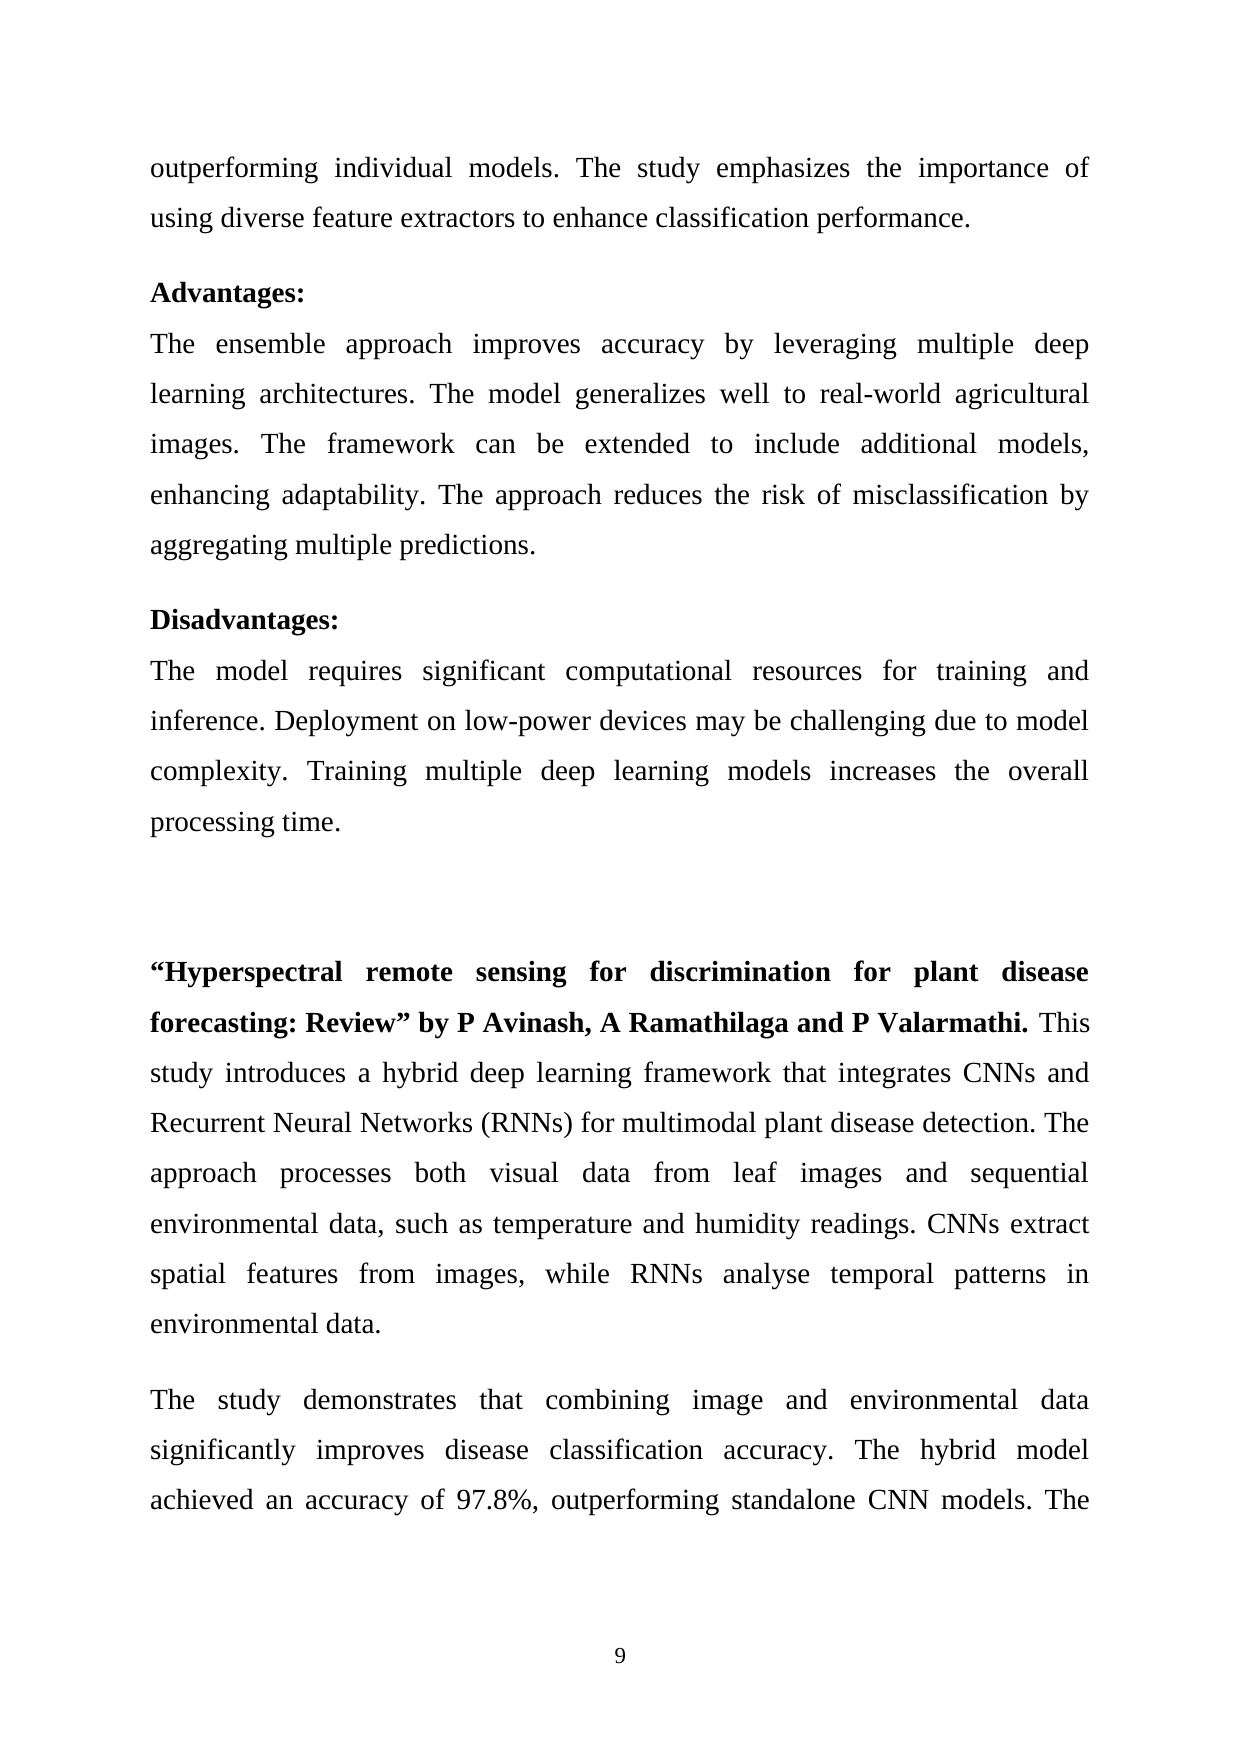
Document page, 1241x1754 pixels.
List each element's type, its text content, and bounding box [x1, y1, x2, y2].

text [150, 150, 1090, 234]
text Advantages: The ensemble approach improves accuracy by leveraging multiple deep learning architectures. The model generalizes well to real-world agricultural images. The framework can be extended to include additional models, enhancing adaptability. The approach reduces the risk of misclassification by aggregating multiple predictions. [150, 276, 1090, 561]
text “Hyperspectral remote sensing for discrimination for plant disease forecasting: Review” by P Avinash, A Ramathilaga and P Valarmathi. This study introduces a hybrid deep learning framework that integrates CNNs and Recurrent Neural Networks (RNNs) for multimodal plant disease detection. The approach processes both visual data from leaf images and sequential environmental data, such as temperature and humidity readings. CNNs extract spatial features from images, while RNNs analyse temporal patterns in environmental data. [150, 954, 1090, 1340]
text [150, 1382, 1090, 1516]
text Disadvantages: The model requires significant computational resources for training and inference. Deployment on low-power devices may be challenging due to model complexity. Training multiple deep learning models increases the overall processing time. [150, 602, 1090, 837]
